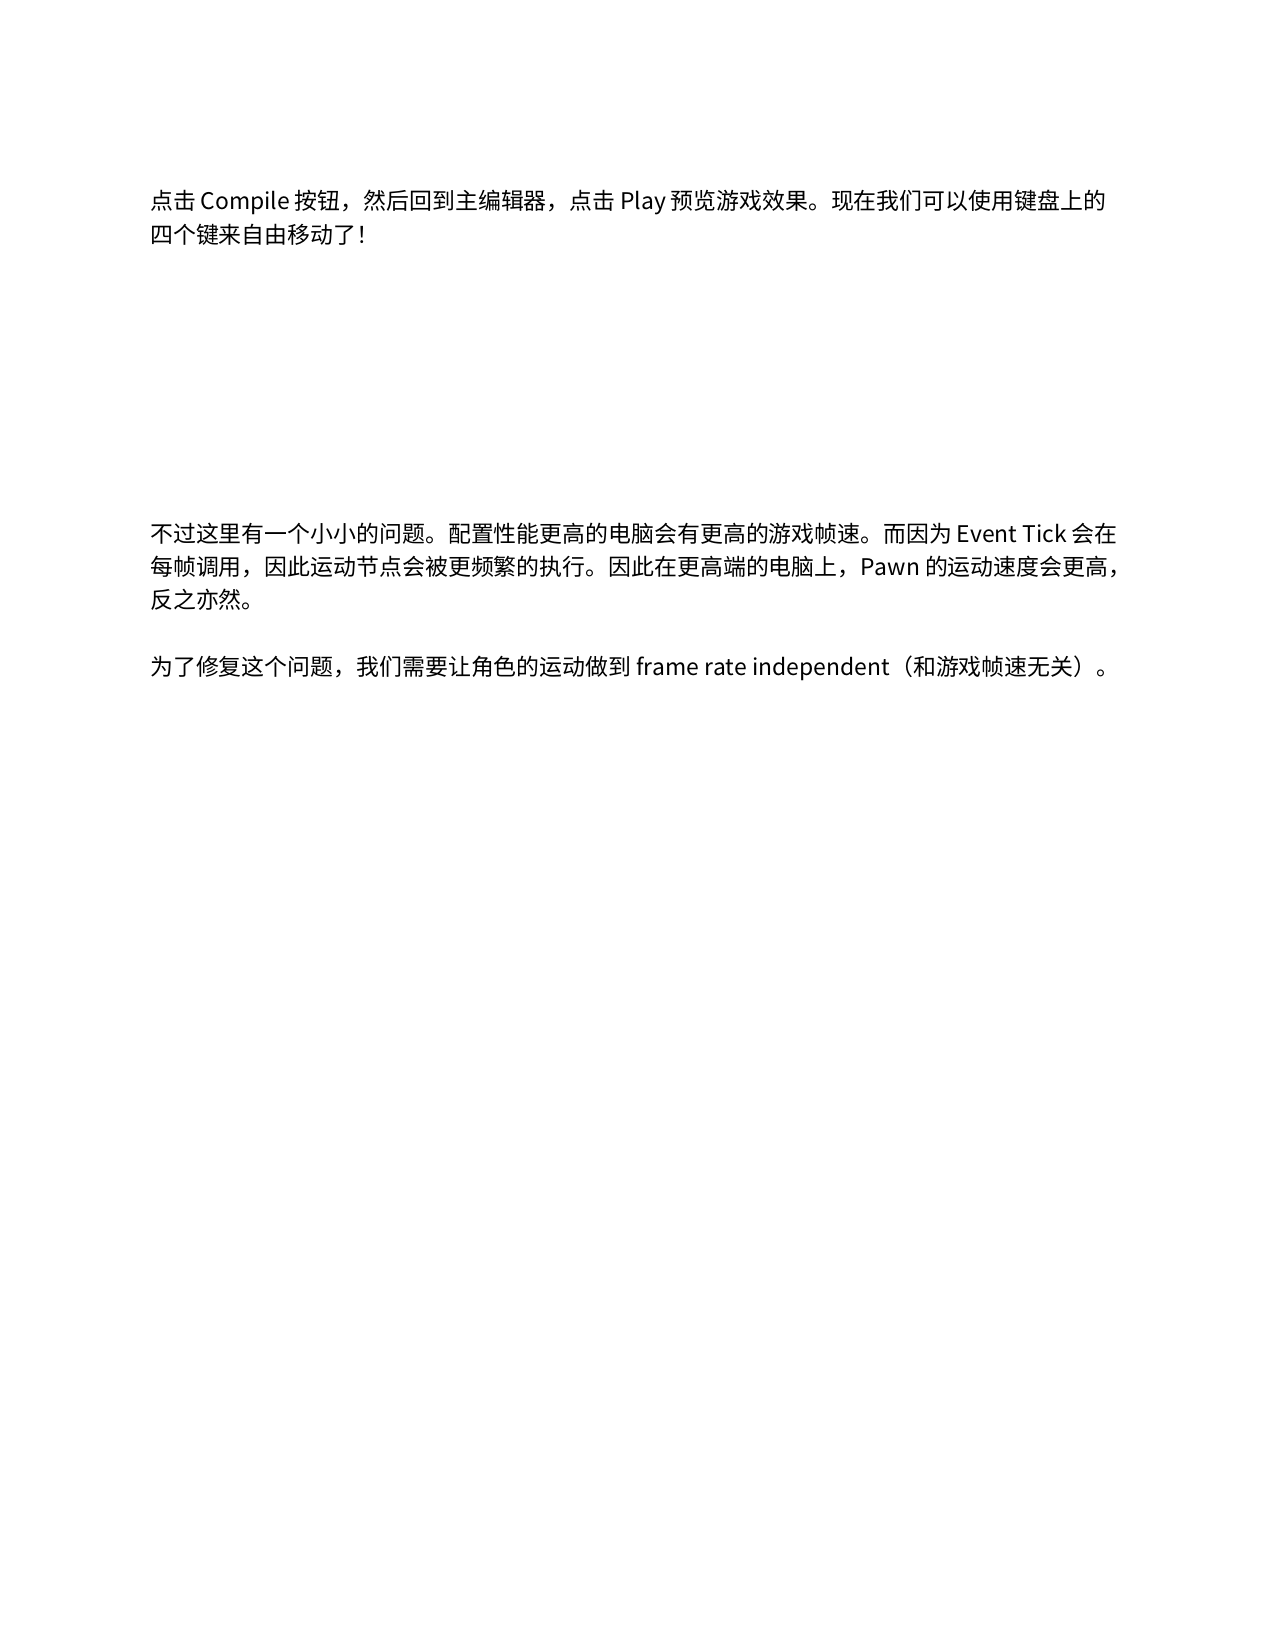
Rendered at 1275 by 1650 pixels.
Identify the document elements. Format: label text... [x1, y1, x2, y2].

text 不过这里有一个小小的问题。配置性能更高的电脑会有更高的游戏帧速。而因为Event Tick会在每帧调用，因此运动节点会被更频繁的执行。因此在更高端的电脑上，Pawn的运动速度会更高，反之亦然。 [150, 516, 1125, 615]
text 点击Compile按钮，然后回到主编辑器，点击Play预览游戏效果。现在我们可以使用键盘上的四个键来自由移动了！ [150, 183, 1125, 250]
text 为了修复这个问题，我们需要让角色的运动做到frame rate independent（和游戏帧速无关）。 [150, 648, 1125, 682]
